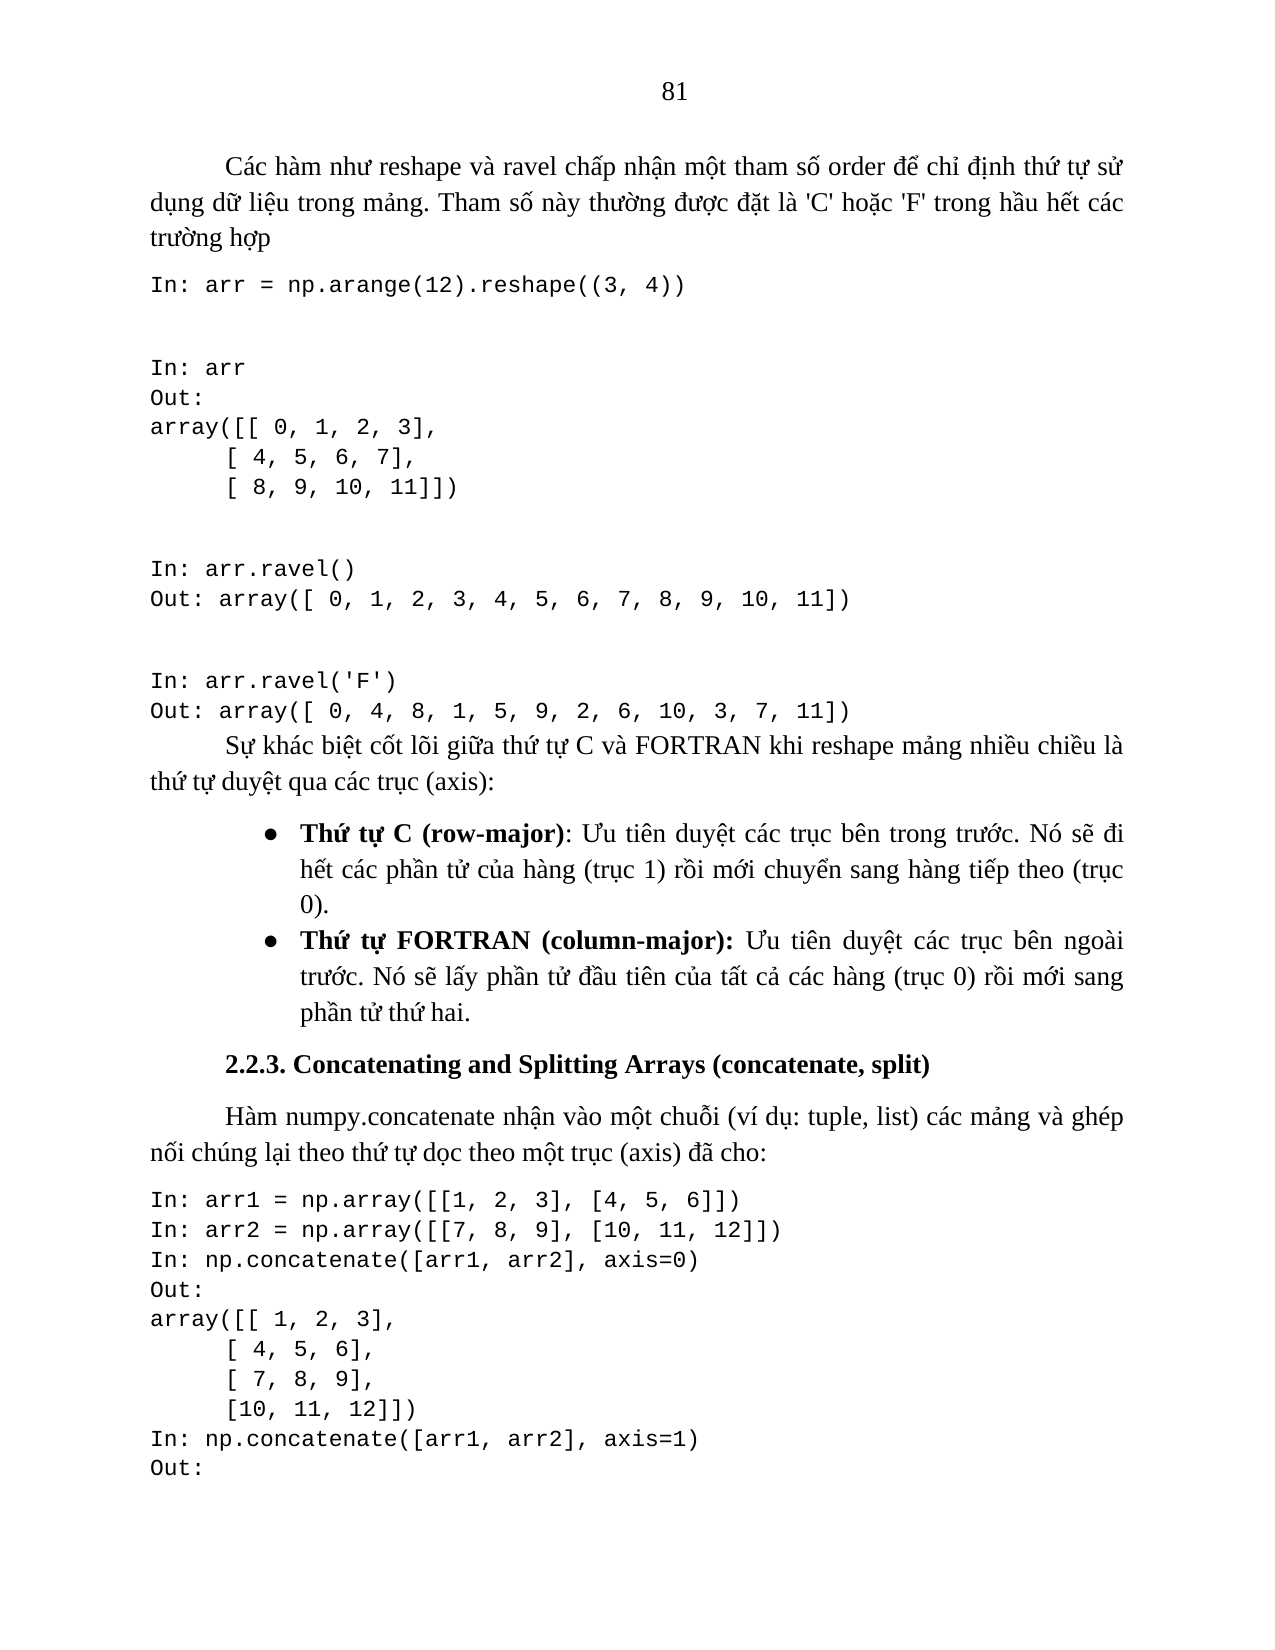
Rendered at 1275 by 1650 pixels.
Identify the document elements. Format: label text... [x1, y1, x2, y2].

subtitle [ 8, 9, 10, 11]]) [150, 475, 1125, 501]
text Sự khác biệt cốt lõi giữa thứ tự C và FORTRAN khi reshape mảng nhiều chiều là thứ tự duyệt qua các trục (axis): [150, 729, 1125, 796]
text Các hàm như reshape và ravel chấp nhận một tham số order để chỉ định thứ tự sử dụng dữ liệu trong mảng. Tham số này thường được đặt là 'C' hoặc 'F' trong hầu hết các trường hợp [150, 150, 1125, 253]
subtitle In: arr1 = np.array([[1, 2, 3], [4, 5, 6]]) [150, 1189, 1125, 1214]
subtitle [ 7, 8, 9], [150, 1367, 1125, 1393]
subtitle array([[ 0, 1, 2, 3], [150, 416, 1125, 442]
subtitle [ 4, 5, 6], [150, 1338, 1125, 1363]
subtitle Out: array([ 0, 1, 2, 3, 4, 5, 6, 7, 8, 9, 10, 11]) [150, 587, 1125, 613]
subtitle Out: array([ 0, 4, 8, 1, 5, 9, 2, 6, 10, 3, 7, 11]) [150, 699, 1125, 725]
subtitle In: arr.ravel('F') [150, 669, 1125, 695]
subtitle In: arr.ravel() [150, 557, 1125, 583]
subtitle In: np.concatenate([arr1, arr2], axis=0) [150, 1248, 1125, 1274]
subtitle Out: [150, 1278, 1125, 1304]
subtitle In: arr = np.arange(12).reshape((3, 4)) [150, 274, 1125, 300]
list Thứ tự C (row-major): Ưu tiên duyệt các trục bên trong trước. Nó sẽ đi hết các phần tử của hàng (trục 1) rồi mới chuyển sang hàng tiếp theo (trục 0). [262, 817, 1125, 920]
subtitle Out: [150, 386, 1125, 412]
list Thứ tự FORTRAN (column-major): Ưu tiên duyệt các trục bên ngoài trước. Nó sẽ lấy phần tử đầu tiên của tất cả các hàng (trục 0) rồi mới sang phần tử thứ hai. [262, 924, 1125, 1027]
subtitle [ 4, 5, 6, 7], [225, 445, 1125, 471]
subtitle In: arr2 = np.array([[7, 8, 9], [10, 11, 12]]) [150, 1218, 1125, 1244]
subtitle In: arr [150, 356, 1125, 382]
subtitle [10, 11, 12]]) [150, 1397, 1125, 1423]
text Hàm numpy.concatenate nhận vào một chuỗi (ví dụ: tuple, list) các mảng và ghép nối chúng lại theo thứ tự dọc theo một trục (axis) đã cho: [150, 1101, 1125, 1167]
subtitle Out: [150, 1457, 1125, 1483]
subtitle In: np.concatenate([arr1, arr2], axis=1) [150, 1427, 1125, 1453]
subtitle 2.2.3. Concatenating and Splitting Arrays (concatenate, split) [150, 1048, 1125, 1079]
subtitle array([[ 1, 2, 3], [150, 1308, 1125, 1334]
